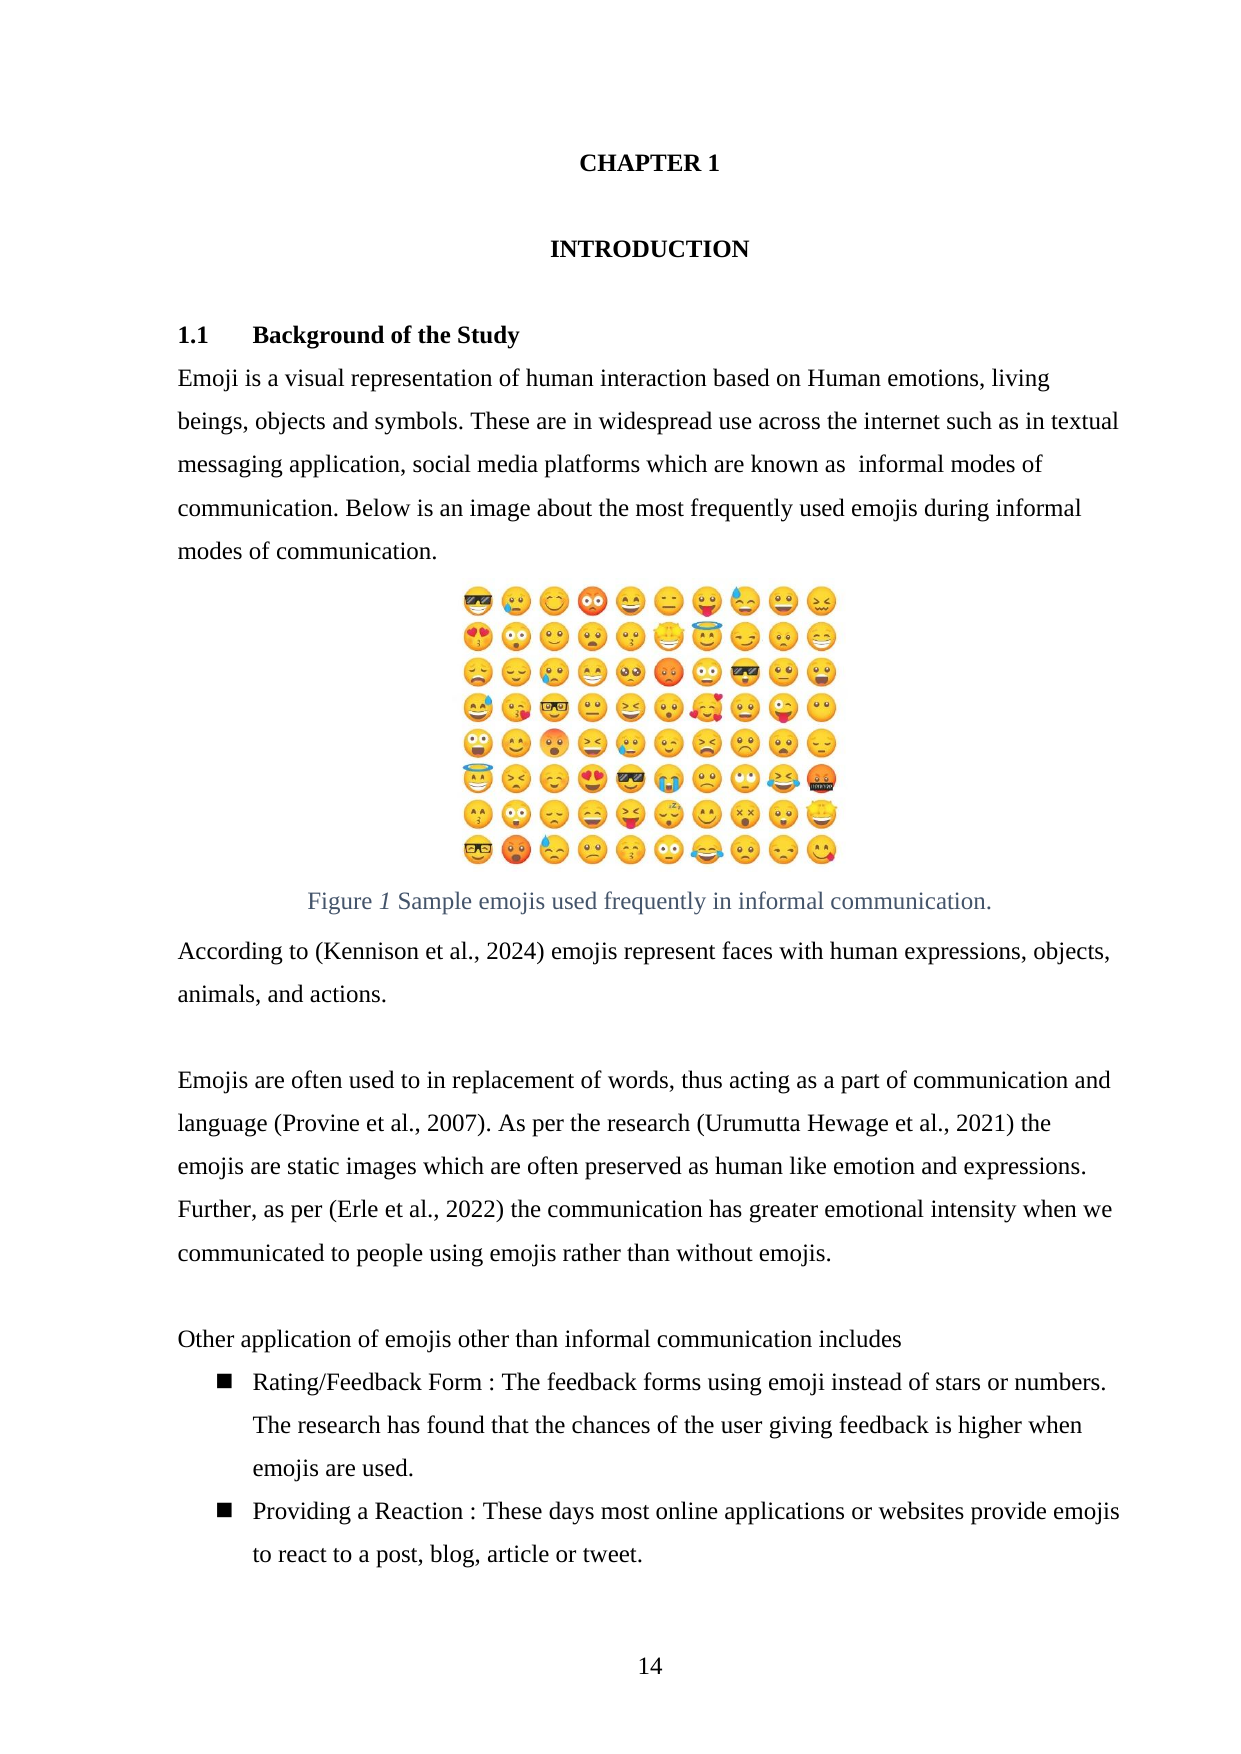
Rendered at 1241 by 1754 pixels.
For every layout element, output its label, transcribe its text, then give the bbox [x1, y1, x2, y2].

text 1.1 Background of the Study [177, 320, 1004, 349]
text According to emojis represent faces with human expressions, objects, animals, and actions. [177, 936, 1122, 1008]
text Other application of emojis other than informal communication includes [177, 1324, 1122, 1353]
text Emoji is a visual representation of human interaction based on Human emotions, living beings, objects and symbols. These are in widespread use across the internet such as in textual messaging application, social media platforms which are known as informal modes of communication. Below is an image about the most frequently used emojis during informal modes of communication. [177, 363, 1122, 564]
text INTRODUCTION [295, 234, 1004, 263]
text Emojis are often used to in replacement of words, thus acting as a part of communication and language . As per the research the emojis are static images which are often preserved as human like emotion and expressions. Further, as per the communication has greater emotional intensity when we communicated to people using emojis rather than without emojis. [177, 1065, 1122, 1266]
text Figure 1 Sample emojis used frequently in informal communication. [177, 886, 1122, 915]
list Rating/Feedback Form : The feedback forms using emoji instead of stars or numbers. The research has found that the chances of the user giving feedback is higher when emojis are used. [215, 1367, 1122, 1482]
picture [451, 578, 848, 872]
text CHAPTER 1 [295, 148, 1004, 176]
list Providing a Reaction : These days most online applications or websites provide emojis to react to a post, blog, article or tweet. [215, 1496, 1122, 1568]
